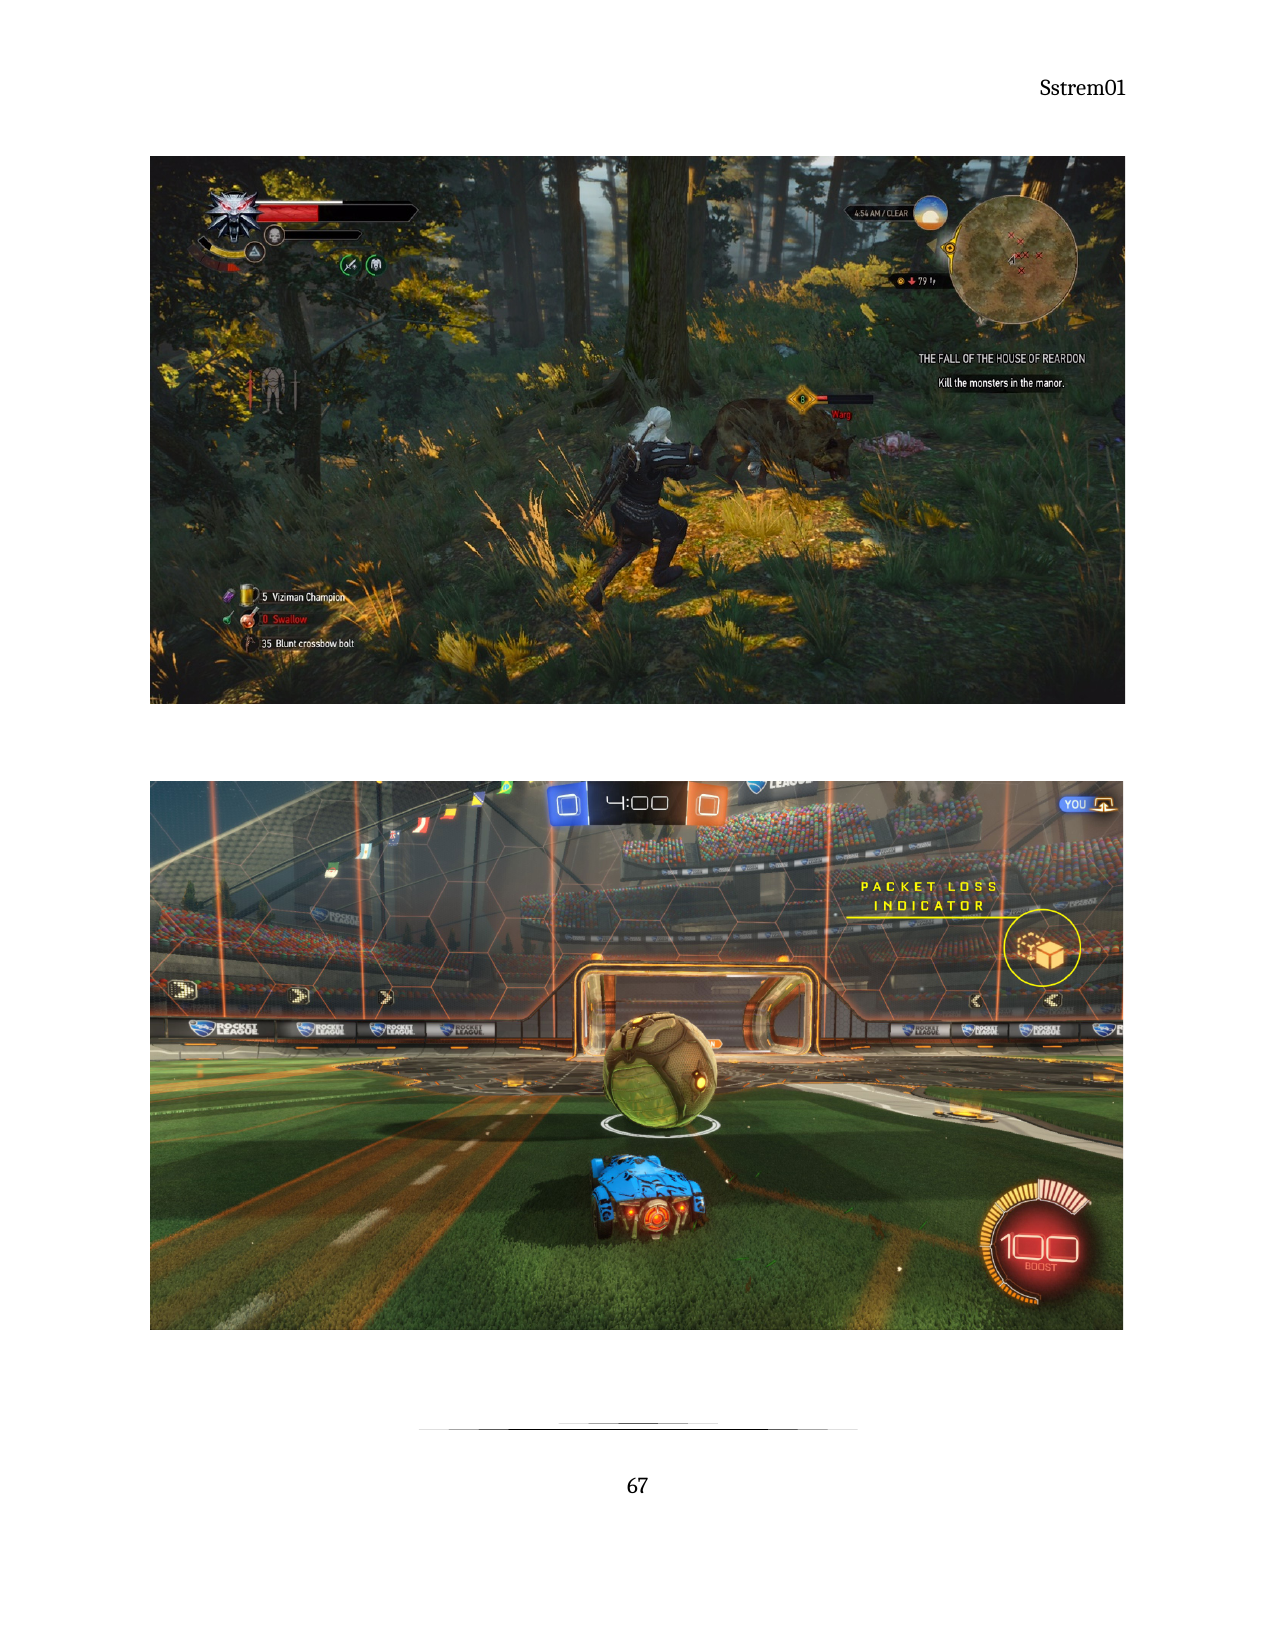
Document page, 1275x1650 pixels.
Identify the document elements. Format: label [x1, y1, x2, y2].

picture [150, 781, 1124, 1330]
picture [150, 156, 1125, 704]
